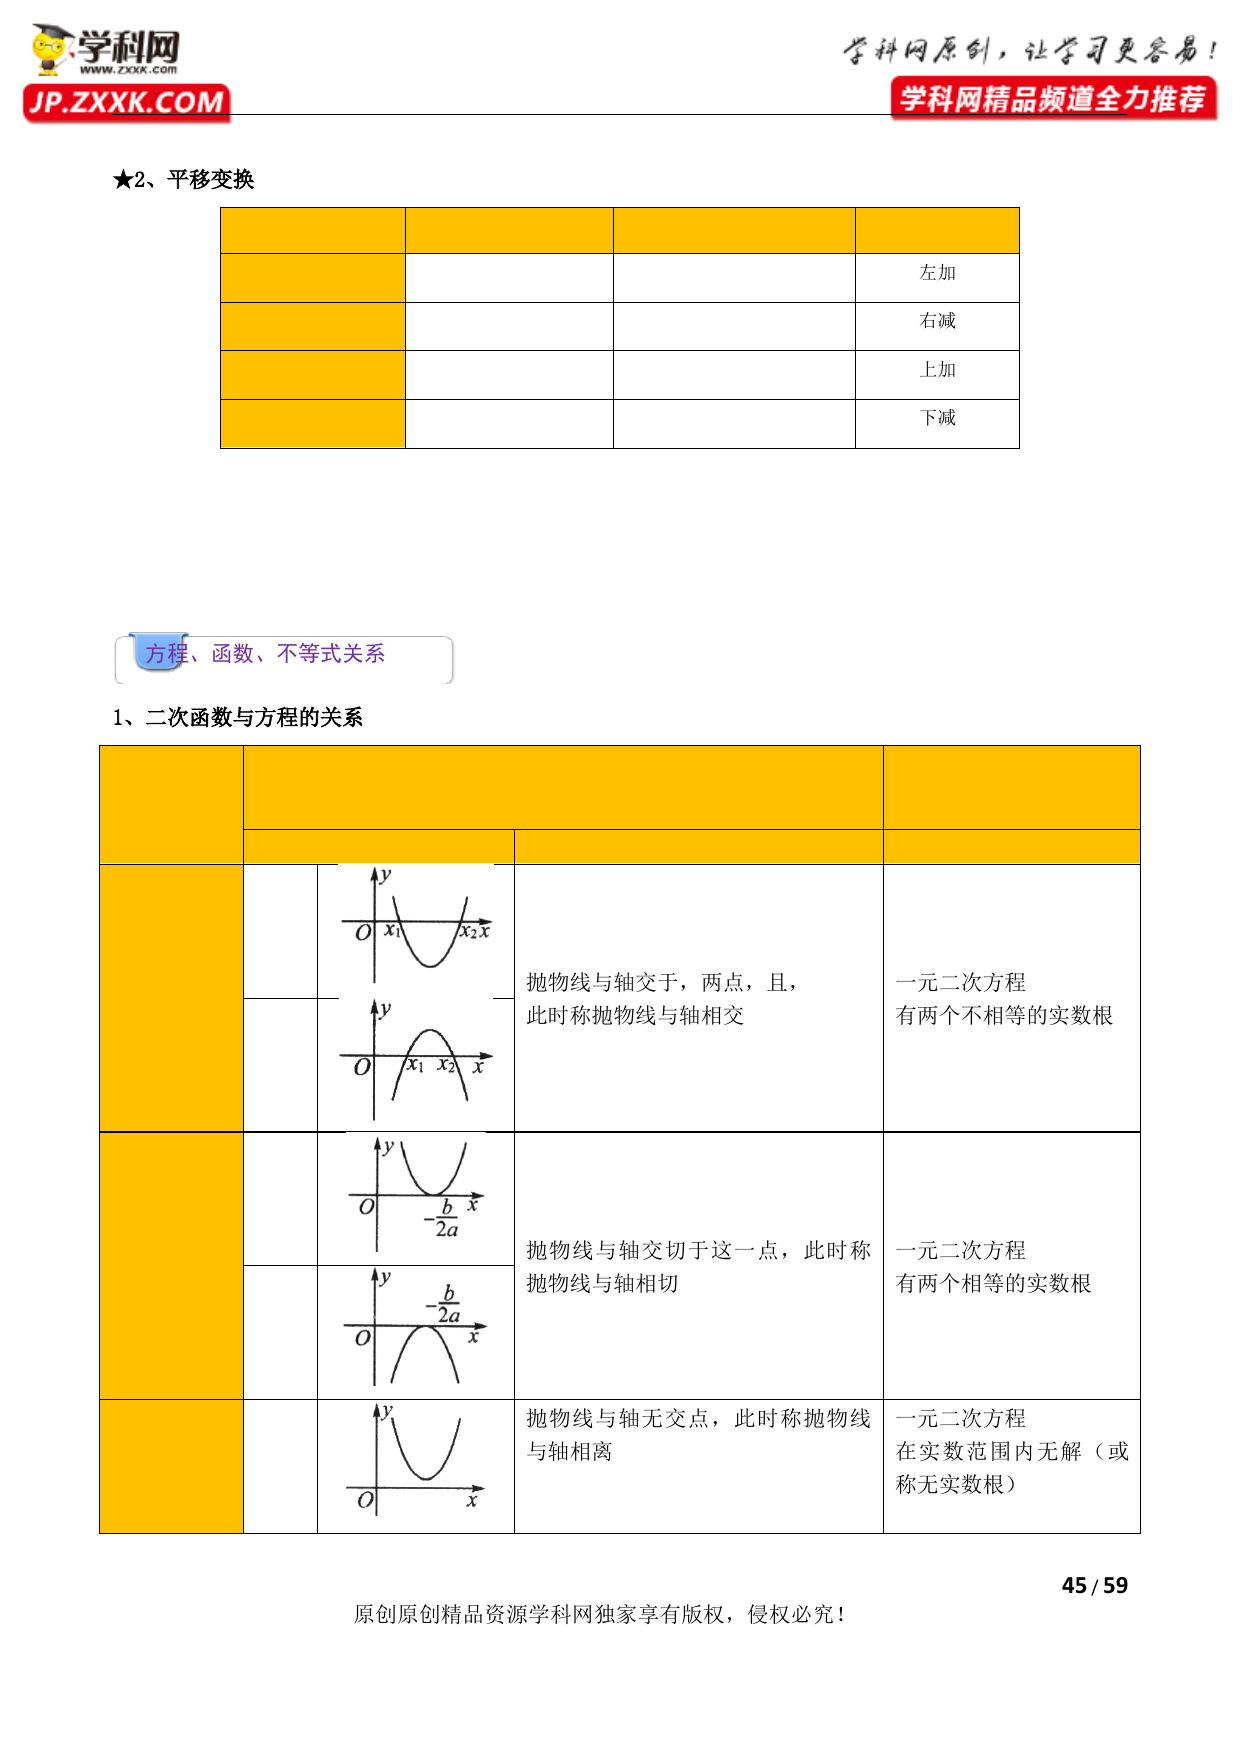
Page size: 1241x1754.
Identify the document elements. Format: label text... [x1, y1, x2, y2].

table_cell 抛物线与轴无交点，此时称抛物线与轴相离 [515, 1400, 883, 1533]
table_cell [100, 1133, 243, 1399]
table_cell 一元二次方程 有两个不相等的实数根 [884, 865, 1140, 1131]
text 1、二次函数与方程的关系 [112, 699, 1128, 732]
table_header [406, 208, 613, 253]
table_cell 一元二次方程 有两个相等的实数根 [884, 1133, 1140, 1399]
table_cell 右减 [856, 303, 1019, 350]
picture [346, 1400, 486, 1517]
table_cell [515, 830, 883, 863]
table_cell [318, 865, 514, 997]
table_cell [614, 400, 855, 447]
table_cell [406, 303, 613, 350]
table_cell [221, 303, 405, 350]
table_cell [318, 1266, 514, 1399]
table_cell [244, 865, 317, 997]
table_cell [244, 1133, 317, 1265]
table_cell [406, 351, 613, 399]
table_cell [614, 303, 855, 350]
table_cell [614, 351, 855, 399]
picture [112, 631, 456, 684]
table_header [244, 746, 883, 829]
table_cell [244, 999, 317, 1131]
picture [342, 1266, 490, 1386]
table_cell [406, 400, 613, 447]
picture [0, 2, 1241, 144]
table_cell [614, 254, 855, 302]
table_cell 一元二次方程 在实数范围内无解（或称无实数根） [884, 1400, 1140, 1533]
table_cell [244, 830, 514, 863]
table_cell [244, 1400, 317, 1533]
table_header [884, 746, 1140, 829]
table_cell [100, 1400, 243, 1533]
table_header [614, 208, 855, 253]
text ★2、平移变换 [112, 161, 1128, 194]
table_cell [318, 999, 514, 1131]
table_cell 左加 [856, 254, 1019, 302]
picture [337, 864, 494, 986]
table_cell 抛物线与轴交于，两点，且， 此时称抛物线与轴相交 [515, 865, 883, 1131]
table_cell [100, 865, 243, 1131]
table_cell 上加 [856, 351, 1019, 399]
table_cell [406, 254, 613, 302]
table_cell [221, 351, 405, 399]
table_cell [318, 1400, 514, 1533]
table_cell 抛物线与轴交切于这一点，此时称抛物线与轴相切 [515, 1133, 883, 1399]
table_cell [221, 254, 405, 302]
table_cell [244, 1266, 317, 1399]
table_cell [318, 1133, 514, 1265]
table_cell [884, 830, 1140, 863]
table_cell 下减 [856, 400, 1019, 447]
table_header [100, 746, 243, 863]
table_header [856, 208, 1019, 253]
table_cell [221, 400, 405, 447]
picture [346, 1132, 486, 1252]
picture [338, 998, 493, 1122]
table_header [221, 208, 405, 253]
